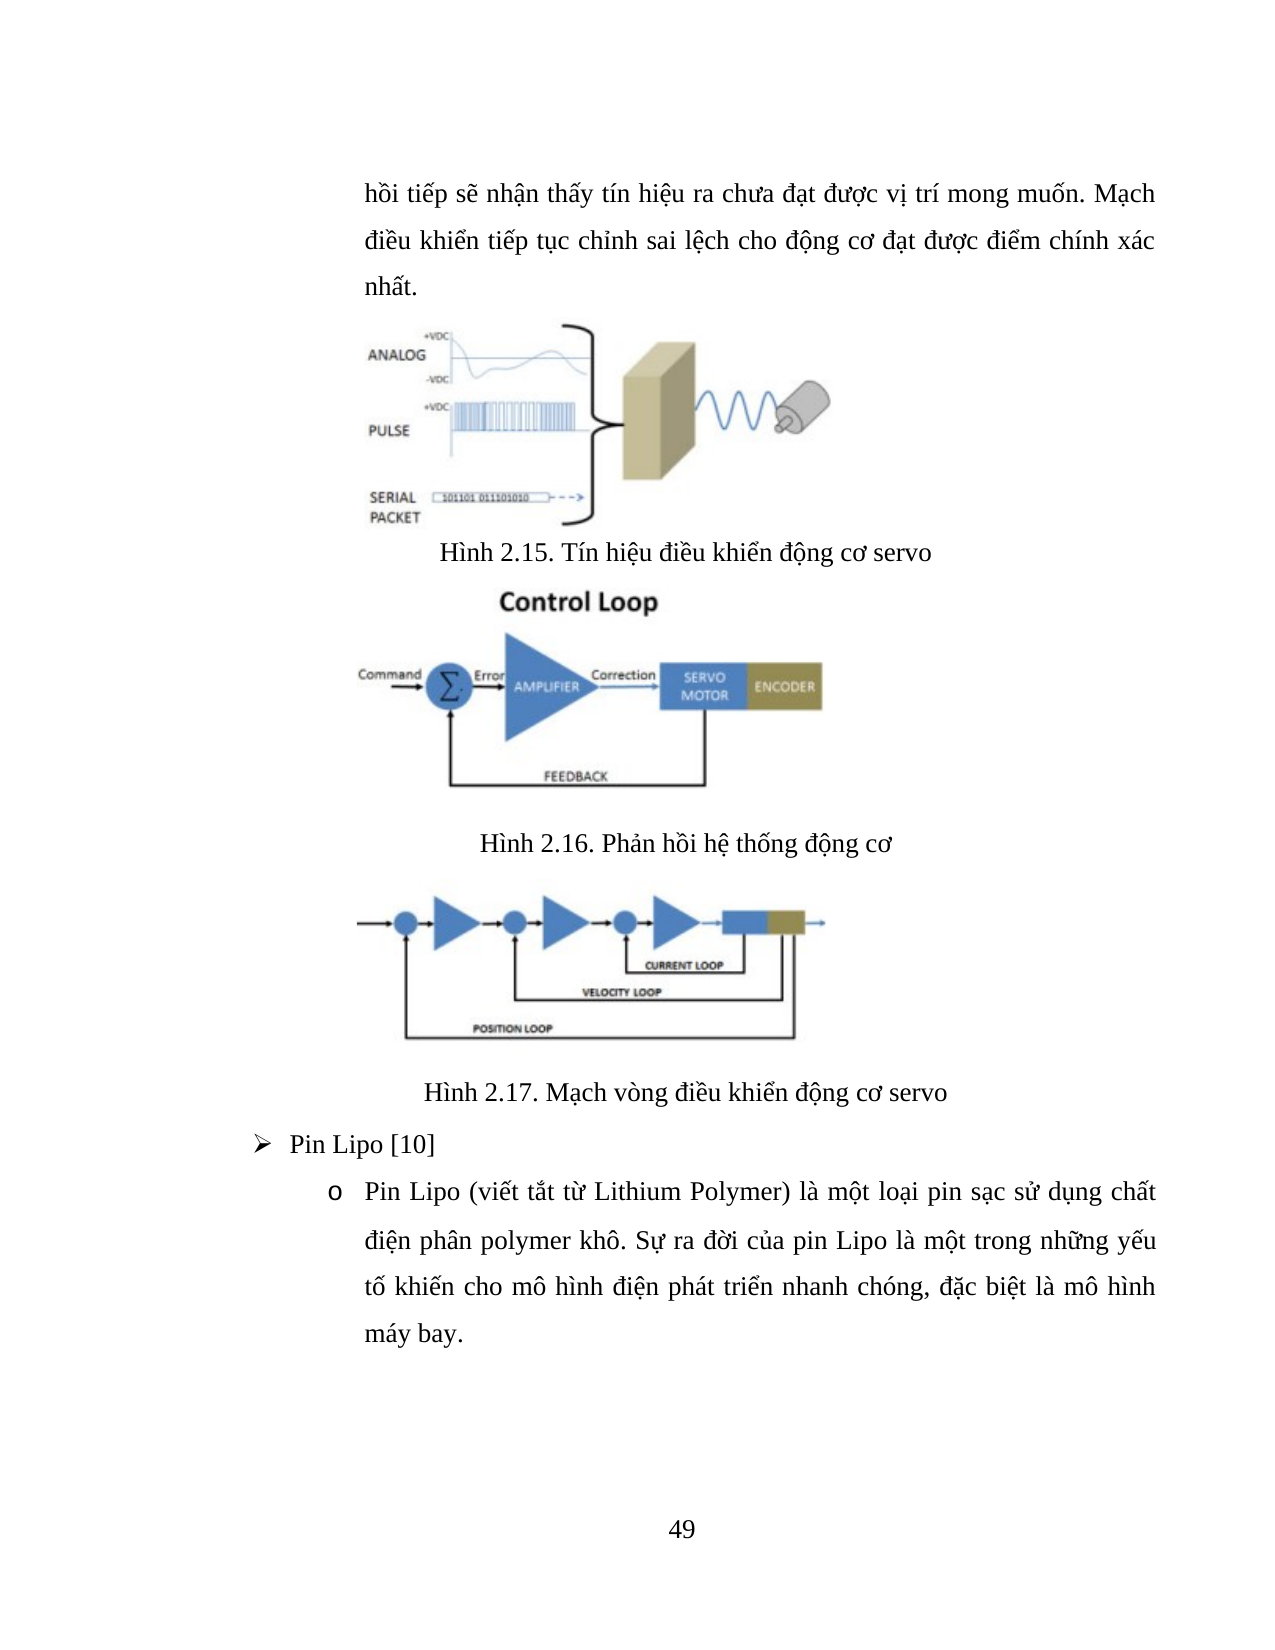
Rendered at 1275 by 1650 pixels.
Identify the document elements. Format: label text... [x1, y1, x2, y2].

list Pin Lipo (viết tắt từ Lithium Polymer) là một loại pin sạc sử dụng chất điện phân polymer khô. Sự ra đời của pin Lipo là một trong những yếu tố khiến cho mô hình điện phát triển nhanh chóng, đặc biệt là mô hình máy bay. [327, 1175, 1157, 1348]
picture [364, 317, 833, 536]
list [327, 177, 1157, 302]
list Pin Lipo [252, 1128, 1157, 1159]
picture [356, 587, 826, 812]
picture [356, 879, 826, 1061]
